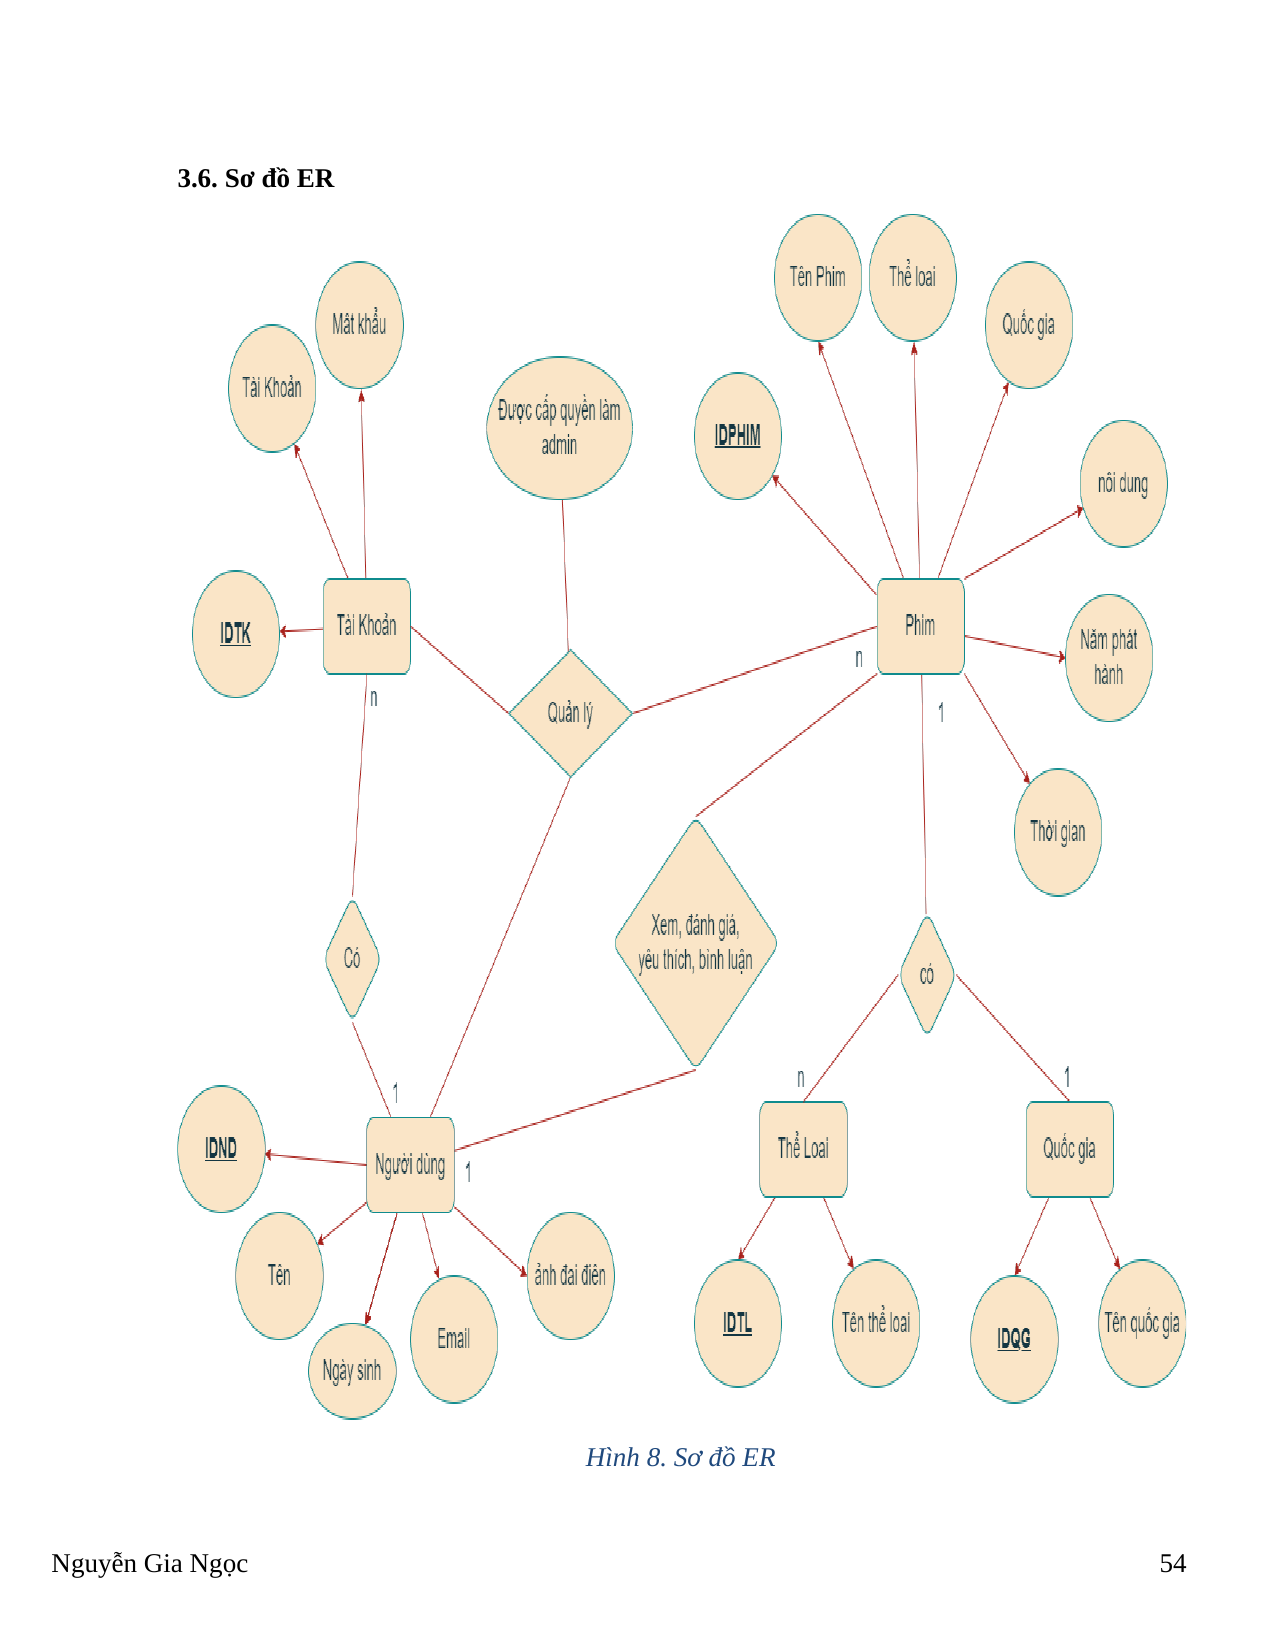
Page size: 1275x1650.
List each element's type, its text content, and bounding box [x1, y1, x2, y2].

picture [177, 214, 1187, 1420]
text Sơ đồ ER [177, 162, 1186, 193]
text Hình 8. Sơ đồ ER [177, 1441, 1186, 1472]
